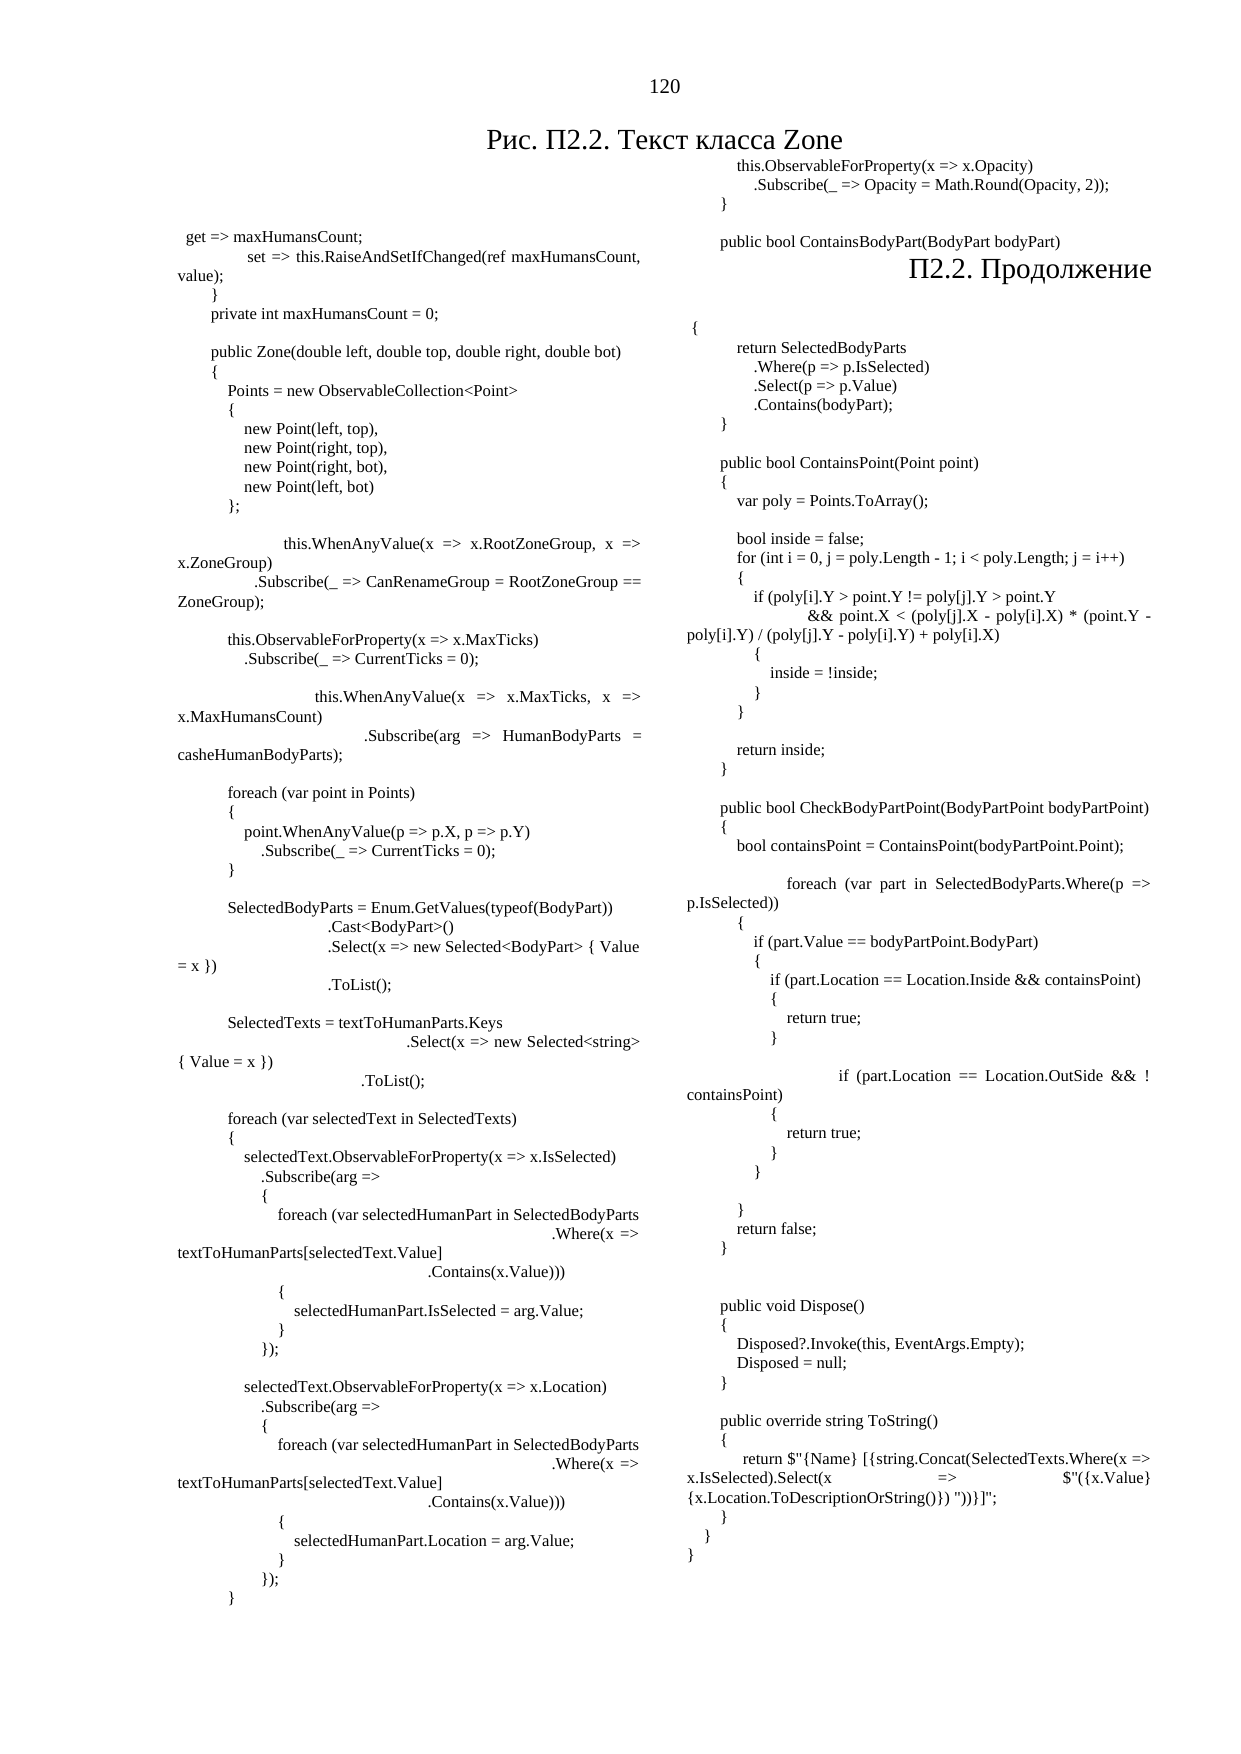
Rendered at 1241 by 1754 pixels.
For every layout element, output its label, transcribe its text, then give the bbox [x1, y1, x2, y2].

text SelectedTexts = textToHumanParts.Keys [177, 1013, 642, 1032]
text .Where(p => p.IsSelected) [687, 357, 1152, 376]
text { [687, 989, 1152, 1008]
text return $"{Name} [{string.Concat(SelectedTexts.Where(x => x.IsSelected).Select(x => $"({x.Value} {x.Location.ToDescriptionOrString()}) "))}]"; [687, 1449, 1152, 1507]
text public override string ToString() [687, 1411, 1152, 1430]
text } [177, 1550, 642, 1569]
text new Point(left, top), [177, 419, 642, 438]
text } [687, 1372, 1152, 1392]
text .Subscribe(arg => HumanBodyParts = casheHumanBodyParts); [177, 726, 642, 764]
text { [177, 400, 642, 419]
text this.WhenAnyValue(x => x.MaxTicks, x => x.MaxHumansCount) [177, 687, 642, 726]
text this.WhenAnyValue(x => x.RootZoneGroup, x => x.ZoneGroup) [177, 534, 642, 572]
text .Contains(x.Value))) [177, 1492, 642, 1511]
text foreach (var point in Points) [177, 783, 642, 802]
text this.ObservableForProperty(x => x.Opacity) [687, 155, 1152, 174]
text private int maxHumansCount = 0; [177, 304, 642, 323]
text foreach (var part in SelectedBodyParts.Where(p => p.IsSelected)) [687, 874, 1152, 912]
text new Point(left, bot) [177, 476, 642, 496]
text if (part.Value == bodyPartPoint.BodyPart) [687, 932, 1152, 951]
text set => this.RaiseAndSetIfChanged(ref maxHumansCount, value); [177, 246, 642, 285]
text selectedText.ObservableForProperty(x => x.Location) [177, 1377, 642, 1396]
text П2.2. Продолжение [687, 251, 1152, 285]
text && point.X < (poly[j].X - poly[i].X) * (point.Y - poly[i].Y) / (poly[j].Y - poly[i].Y) + poly[i].X) [687, 606, 1152, 644]
text { [687, 1315, 1152, 1334]
text { [177, 1128, 642, 1147]
text foreach (var selectedHumanPart in SelectedBodyParts [177, 1435, 642, 1454]
text Disposed = null; [687, 1353, 1152, 1372]
text get => maxHumansCount; [177, 227, 642, 246]
text Points = new ObservableCollection<Point> [177, 381, 642, 400]
text { [687, 817, 1152, 836]
text public bool ContainsBodyPart(BodyPart bodyPart) [687, 232, 1152, 251]
text { [177, 802, 642, 821]
text } [687, 1545, 1152, 1564]
text { [687, 951, 1152, 970]
text } [177, 1320, 642, 1339]
text SelectedBodyParts = Enum.GetValues(typeof(BodyPart)) [177, 898, 642, 917]
text if (poly[i].Y > point.Y != poly[j].Y > point.Y [687, 587, 1152, 606]
text public Zone(double left, double top, double right, double bot) [177, 342, 642, 361]
text } [687, 1526, 1152, 1545]
text .Contains(bodyPart); [687, 395, 1152, 414]
text Disposed?.Invoke(this, EventArgs.Empty); [687, 1334, 1152, 1353]
text if (part.Location == Location.Inside && containsPoint) [687, 970, 1152, 989]
text return SelectedBodyParts [687, 337, 1152, 357]
text .Where(x => textToHumanParts[selectedText.Value] [177, 1454, 642, 1492]
text } [687, 702, 1152, 721]
text }); [177, 1339, 642, 1358]
text } [687, 414, 1152, 433]
text bool containsPoint = ContainsPoint(bodyPartPoint.Point); [687, 836, 1152, 855]
text new Point(right, top), [177, 438, 642, 457]
text public void Dispose() [687, 1296, 1152, 1315]
text { [687, 1104, 1152, 1123]
text for (int i = 0, j = poly.Length - 1; i < poly.Length; j = i++) [687, 548, 1152, 567]
text selectedText.ObservableForProperty(x => x.IsSelected) [177, 1147, 642, 1166]
text { [687, 318, 1152, 337]
text { [177, 361, 642, 381]
text selectedHumanPart.IsSelected = arg.Value; [177, 1301, 642, 1320]
text .Contains(x.Value))) [177, 1262, 642, 1281]
text .Select(x => new Selected<BodyPart> { Value = x }) [177, 936, 642, 975]
text return true; [687, 1008, 1152, 1027]
text var poly = Points.ToArray(); [687, 491, 1152, 510]
text .Subscribe(arg => [177, 1166, 642, 1186]
text { [687, 912, 1152, 932]
text } [687, 194, 1152, 213]
text .ToList(); [177, 975, 642, 994]
text } [687, 1027, 1152, 1047]
text inside = !inside; [687, 663, 1152, 682]
text { [687, 567, 1152, 587]
text { [177, 1281, 642, 1301]
text .Subscribe(_ => CanRenameGroup = RootZoneGroup == ZoneGroup); [177, 572, 642, 611]
text } [687, 1142, 1152, 1162]
text .Where(x => textToHumanParts[selectedText.Value] [177, 1224, 642, 1262]
text { [177, 1511, 642, 1531]
text .Select(x => new Selected<string> { Value = x }) [177, 1032, 642, 1071]
text .Select(p => p.Value) [687, 376, 1152, 395]
text } [177, 285, 642, 304]
text point.WhenAnyValue(p => p.X, p => p.Y) [177, 821, 642, 841]
text public bool CheckBodyPartPoint(BodyPartPoint bodyPartPoint) [687, 797, 1152, 817]
text } [687, 1200, 1152, 1219]
text { [177, 1186, 642, 1205]
text } [687, 682, 1152, 702]
text .Subscribe(arg => [177, 1396, 642, 1416]
text .Subscribe(_ => CurrentTicks = 0); [177, 649, 642, 668]
text } [687, 1162, 1152, 1181]
text { [687, 1430, 1152, 1449]
text return inside; [687, 740, 1152, 759]
text { [177, 1416, 642, 1435]
text .Cast<BodyPart>() [177, 917, 642, 936]
text this.ObservableForProperty(x => x.MaxTicks) [177, 630, 642, 649]
text } [687, 1238, 1152, 1257]
text } [687, 759, 1152, 778]
text }); [177, 1569, 642, 1588]
text return false; [687, 1219, 1152, 1238]
text public bool ContainsPoint(Point point) [687, 452, 1152, 472]
text selectedHumanPart.Location = arg.Value; [177, 1531, 642, 1550]
text { [687, 644, 1152, 663]
text } [687, 1507, 1152, 1526]
text bool inside = false; [687, 529, 1152, 548]
text { [687, 472, 1152, 491]
text }; [177, 496, 642, 515]
text new Point(right, bot), [177, 457, 642, 476]
text return true; [687, 1123, 1152, 1142]
text } [177, 860, 642, 879]
text .ToList(); [177, 1071, 642, 1090]
text foreach (var selectedText in SelectedTexts) [177, 1109, 642, 1128]
text .Subscribe(_ => Opacity = Math.Round(Opacity, 2)); [687, 174, 1152, 194]
text foreach (var selectedHumanPart in SelectedBodyParts [177, 1205, 642, 1224]
text Рис. П2.2. Текст класса Zone [177, 122, 1152, 155]
text if (part.Location == Location.OutSide && !containsPoint) [687, 1066, 1152, 1104]
text } [177, 1588, 642, 1607]
text .Subscribe(_ => CurrentTicks = 0); [177, 841, 642, 860]
